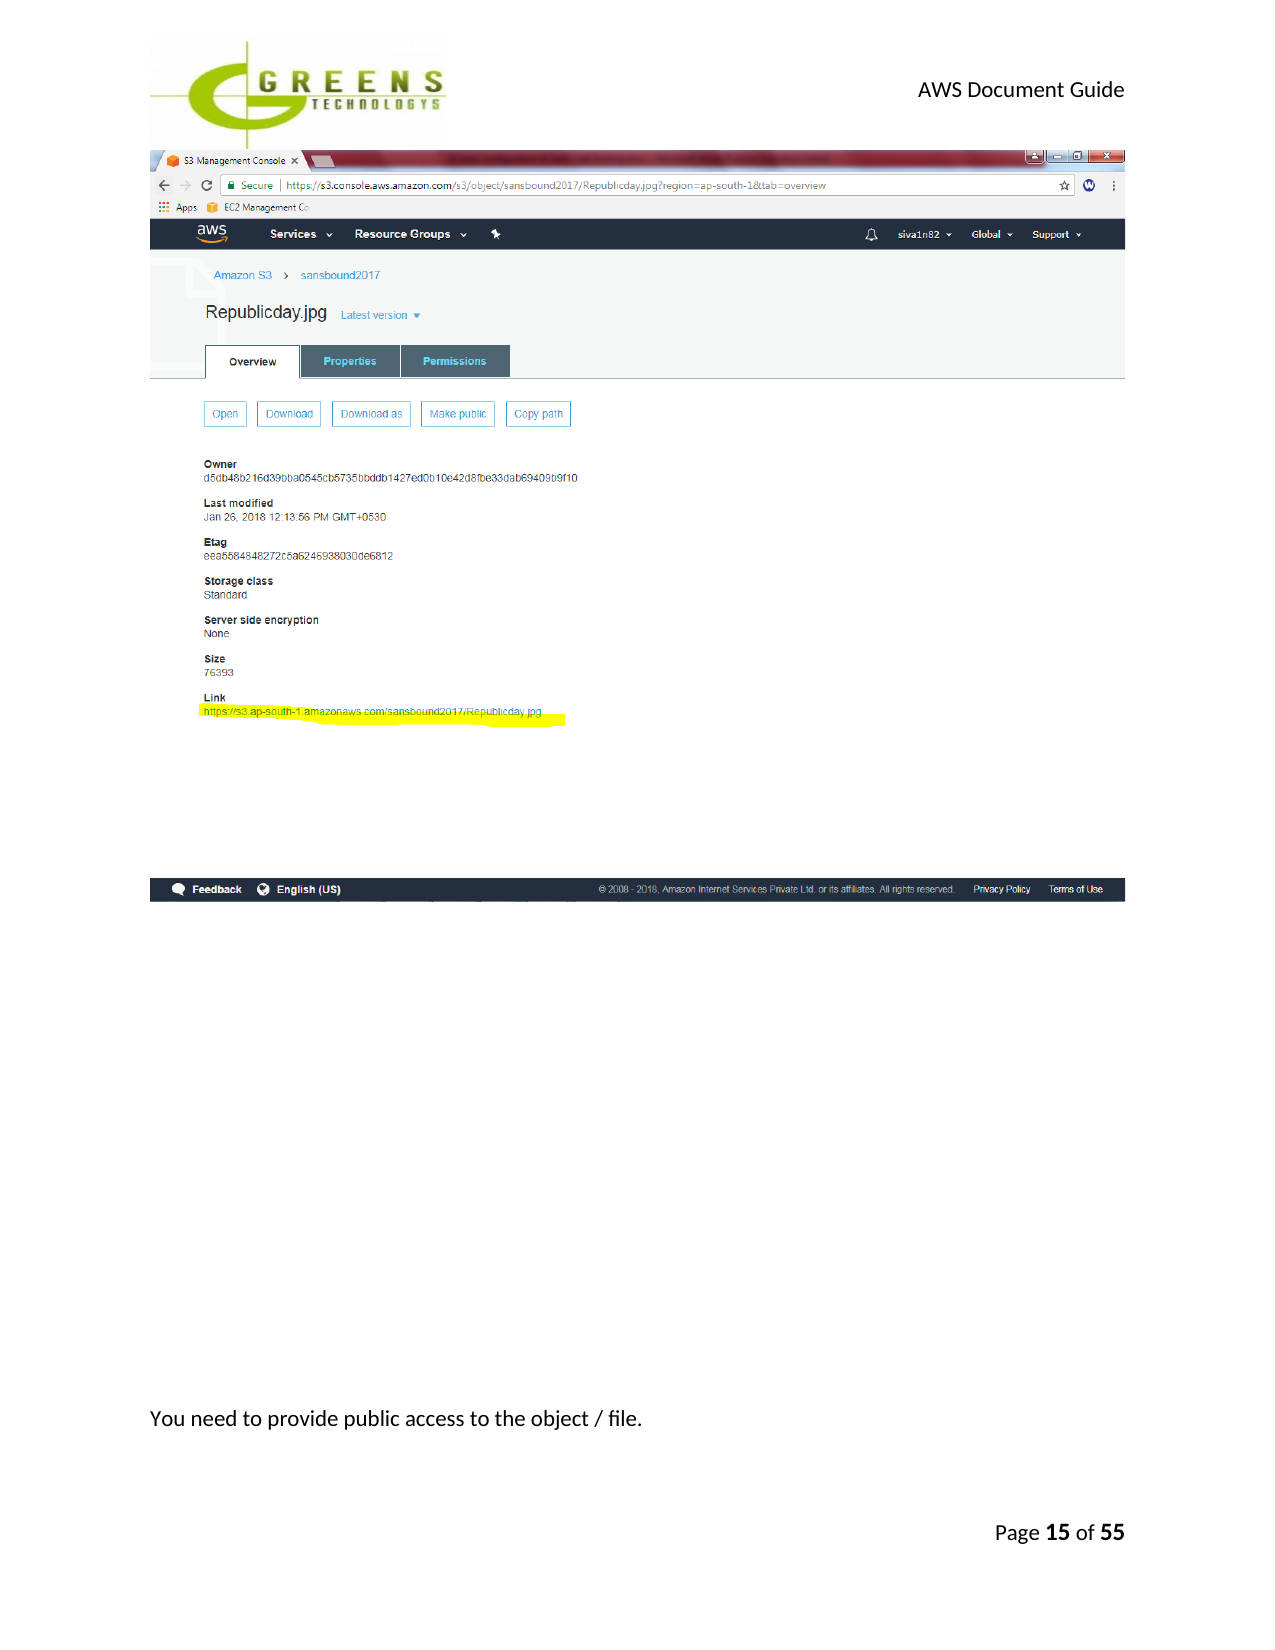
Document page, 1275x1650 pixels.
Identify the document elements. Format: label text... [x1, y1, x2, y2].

picture [150, 150, 1125, 902]
picture [150, 33, 447, 149]
text You need to provide public access to the object / file. [150, 1404, 1125, 1432]
